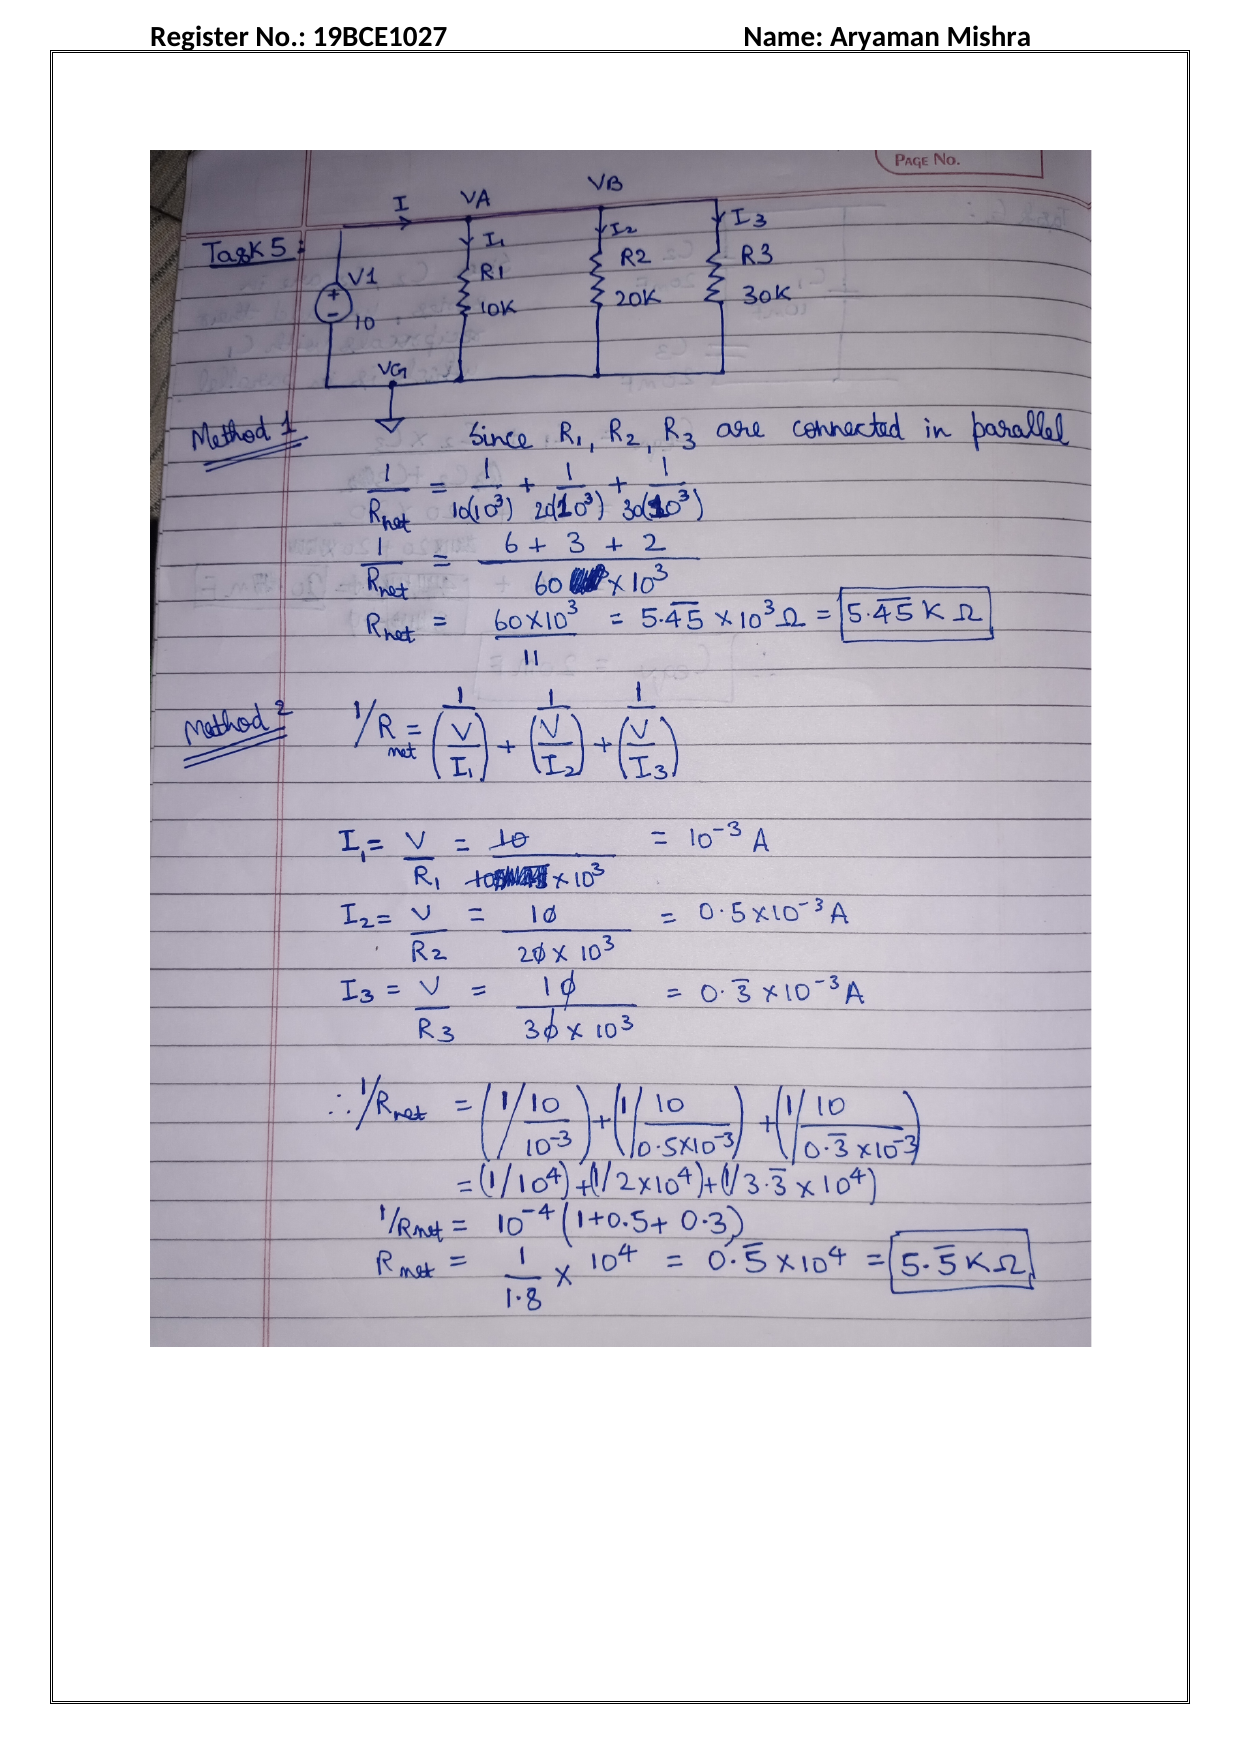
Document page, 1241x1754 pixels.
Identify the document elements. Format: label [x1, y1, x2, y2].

picture [150, 150, 1092, 1347]
